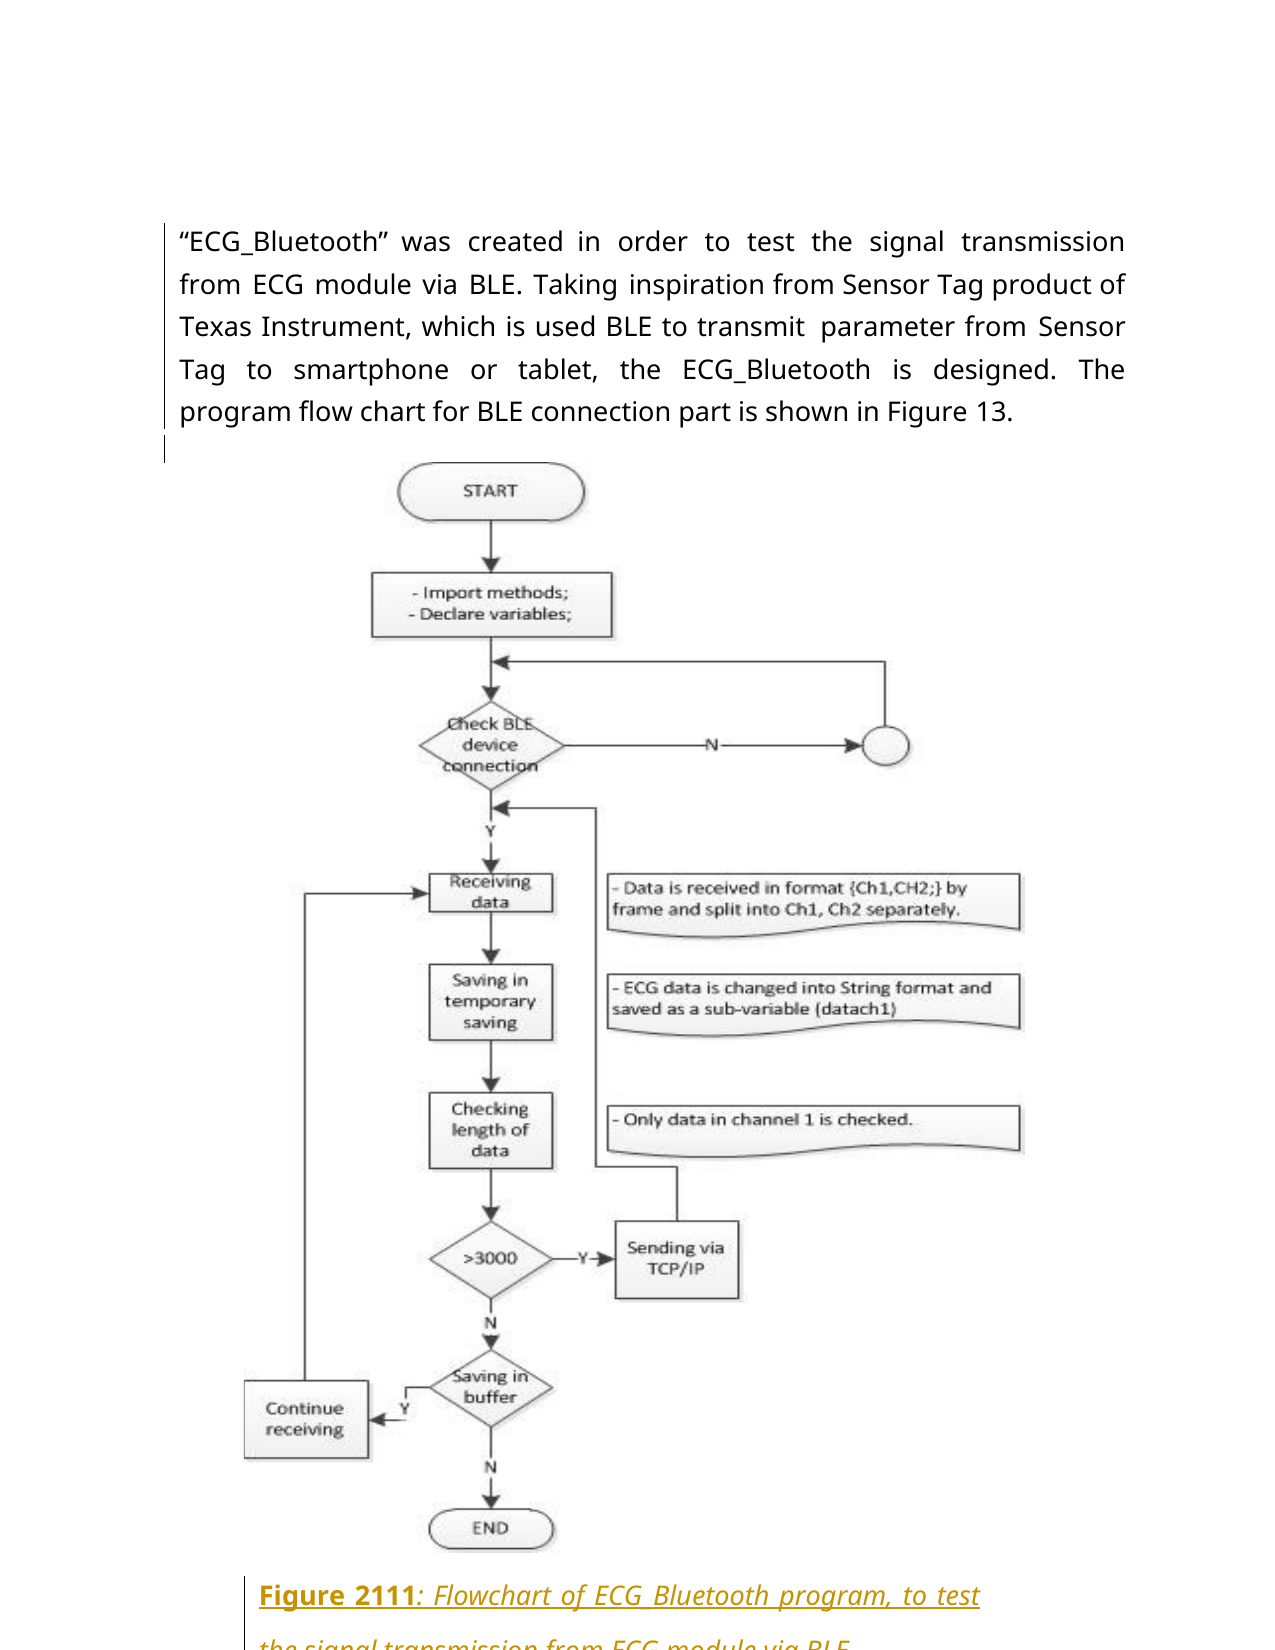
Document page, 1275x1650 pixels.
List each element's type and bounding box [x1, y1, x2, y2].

text [179, 223, 1125, 429]
picture [243, 462, 1025, 1553]
